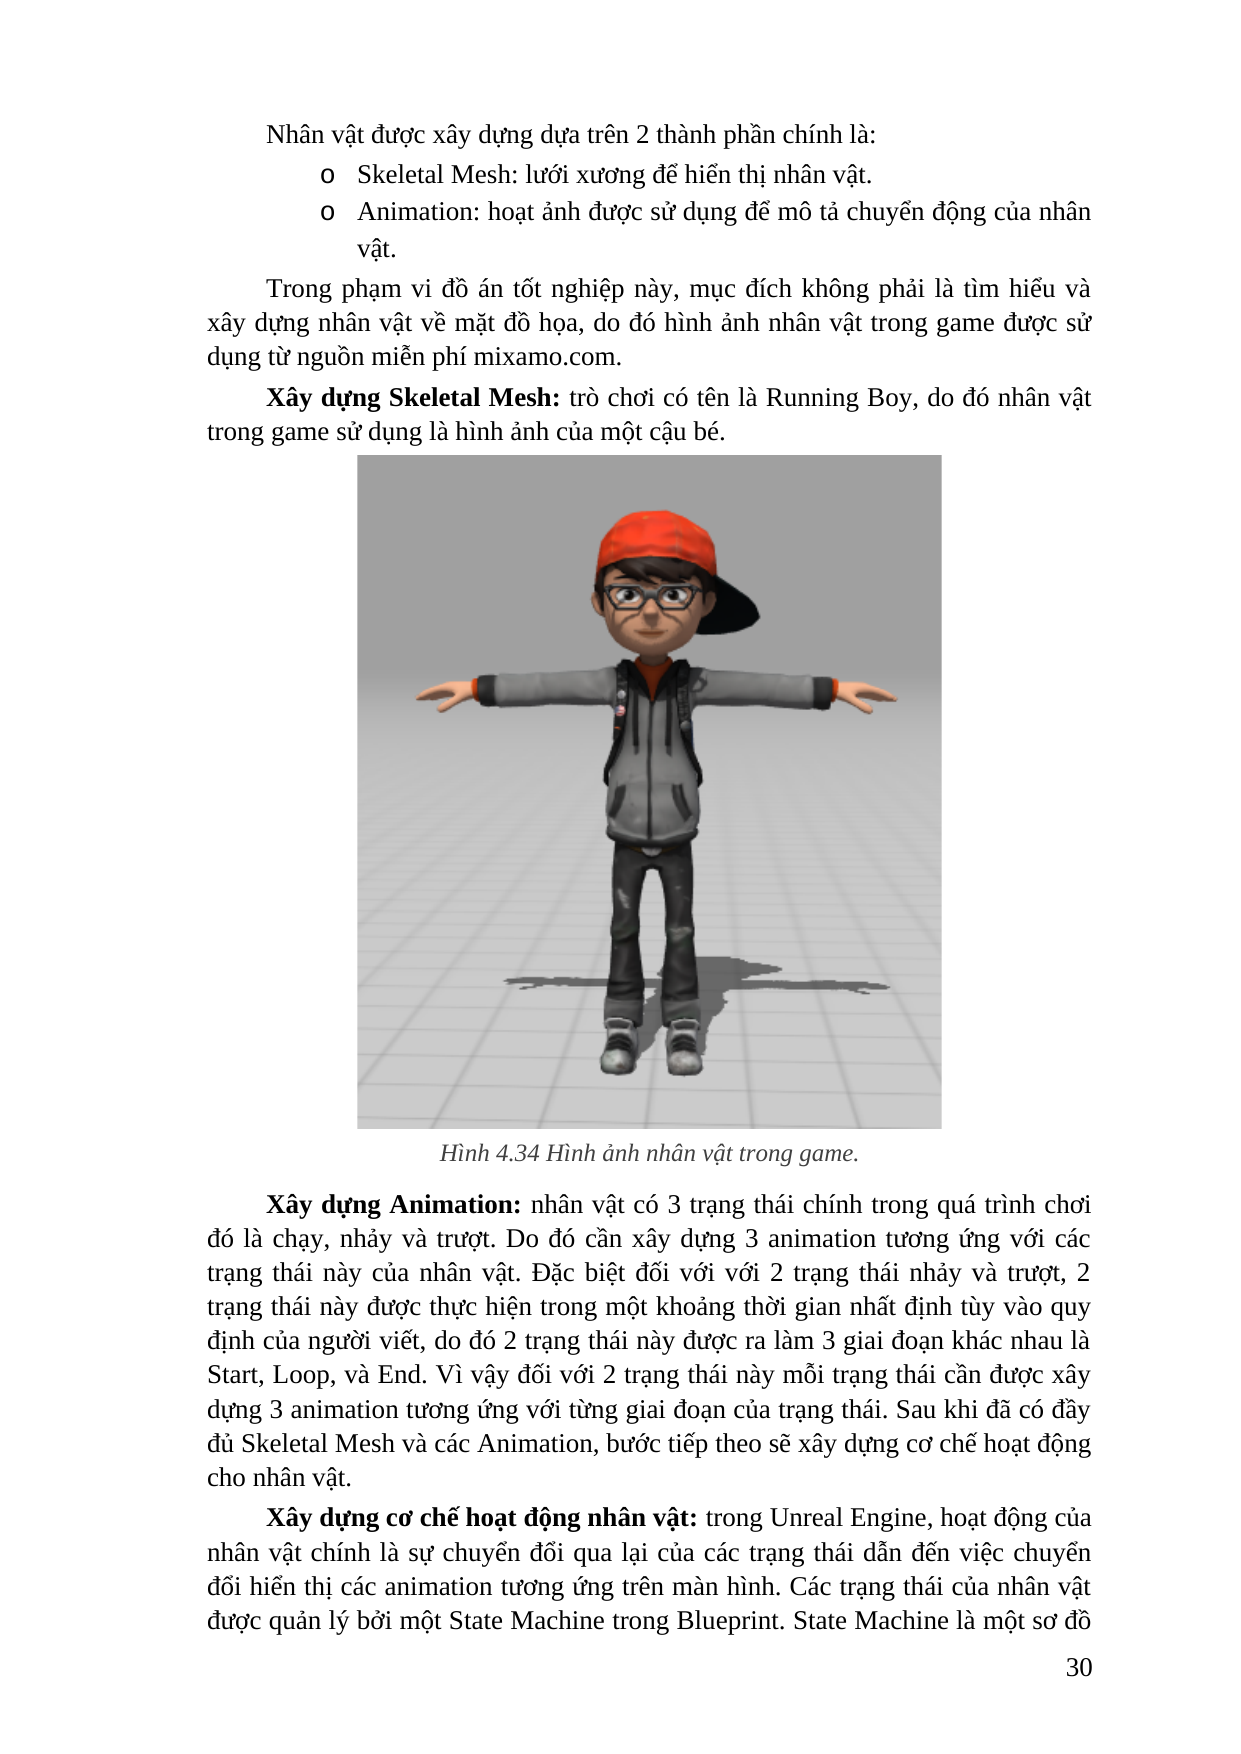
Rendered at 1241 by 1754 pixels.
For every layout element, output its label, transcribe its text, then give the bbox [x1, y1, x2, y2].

text Xây dựng Skeletal Mesh: trò chơi có tên là Running Boy, do đó nhân vật trong game sử dụng là hình ảnh của một cậu bé. [207, 381, 1092, 446]
text Trong phạm vi đồ án tốt nghiệp này, mục đích không phải là tìm hiểu và xây dựng nhân vật về mặt đồ họa, do đó hình ảnh nhân vật trong game được sử dụng từ nguồn miễn phí mixamo.com. [207, 272, 1092, 372]
list Animation: hoạt ảnh được sử dụng để mô tả chuyển động của nhân vật. [319, 195, 1092, 263]
picture [357, 455, 942, 1129]
text Nhân vật được xây dựng dựa trên 2 thành phần chính là: [207, 118, 1092, 149]
text Xây dựng Animation: nhân vật có 3 trạng thái chính trong quá trình chơi đó là chạy, nhảy và trượt. Do đó cần xây dựng 3 animation tương ứng với các trạng thái này của nhân vật. Đặc biệt đối với với 2 trạng thái nhảy và trượt, 2 trạng thái này được thực hiện trong một khoảng thời gian nhất định tùy vào quy định của người viết, do đó 2 trạng thái này được ra làm 3 giai đoạn khác nhau là Start, Loop, và End. Vì vậy đối với 2 trạng thái này mỗi trạng thái cần được xây dựng 3 animation tương ứng với từng giai đoạn của trạng thái. Sau khi đã có đầy đủ Skeletal Mesh và các Animation, bước tiếp theo sẽ xây dựng cơ chế hoạt động cho nhân vật. [207, 1188, 1092, 1492]
list Skeletal Mesh: lưới xương để hiển thị nhân vật. [319, 158, 1092, 192]
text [207, 1501, 1092, 1635]
